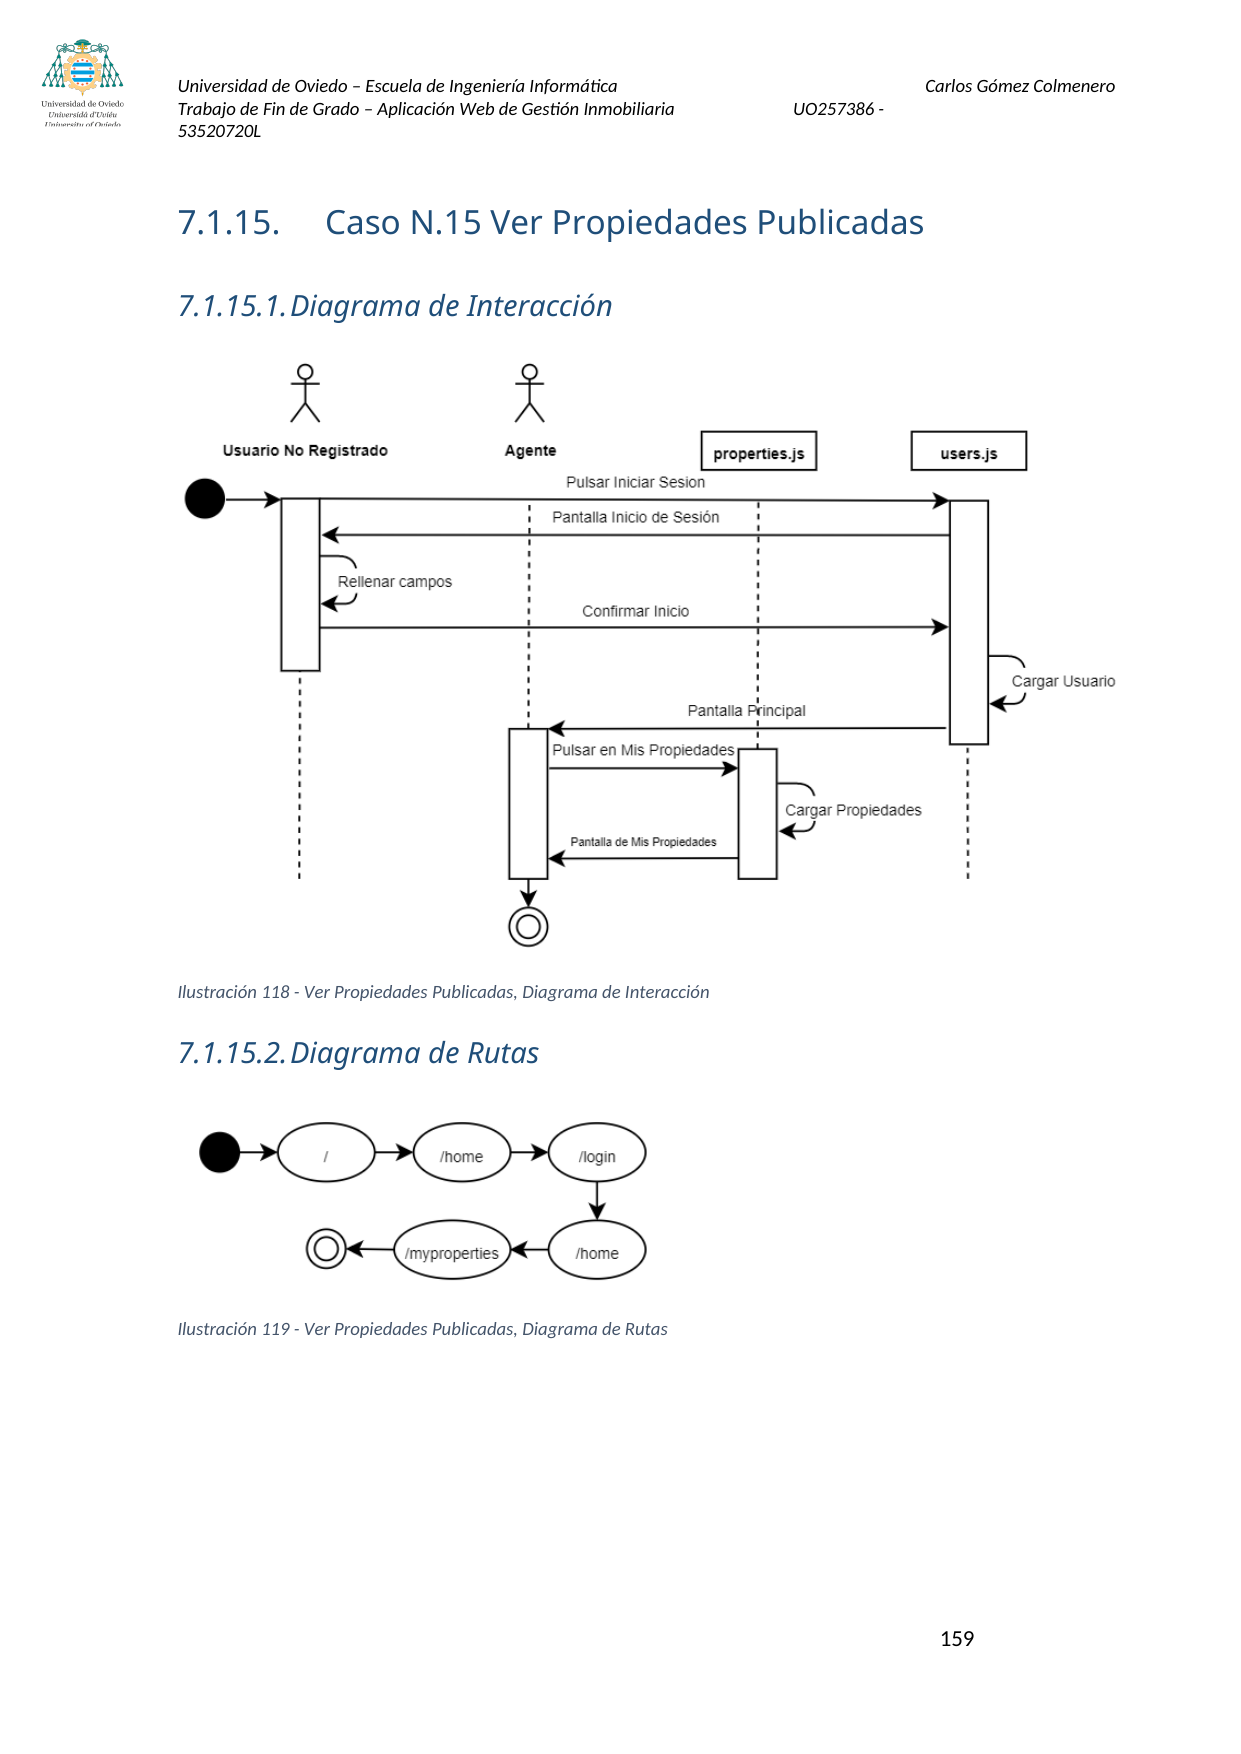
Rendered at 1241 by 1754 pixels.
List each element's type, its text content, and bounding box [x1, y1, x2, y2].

text Ilustración 118 - Ver Propiedades Publicadas, Diagrama de Interacción [177, 981, 974, 1003]
picture [177, 352, 1166, 962]
text Ilustración 119 - Ver Propiedades Publicadas, Diagrama de Rutas [177, 1317, 974, 1340]
picture [177, 1100, 650, 1299]
picture [36, 38, 124, 126]
subtitle Diagrama de Rutas [177, 1033, 974, 1072]
subtitle Caso N.15 Ver Propiedades Publicadas [177, 199, 974, 244]
subtitle Diagrama de Interacción [177, 285, 974, 325]
